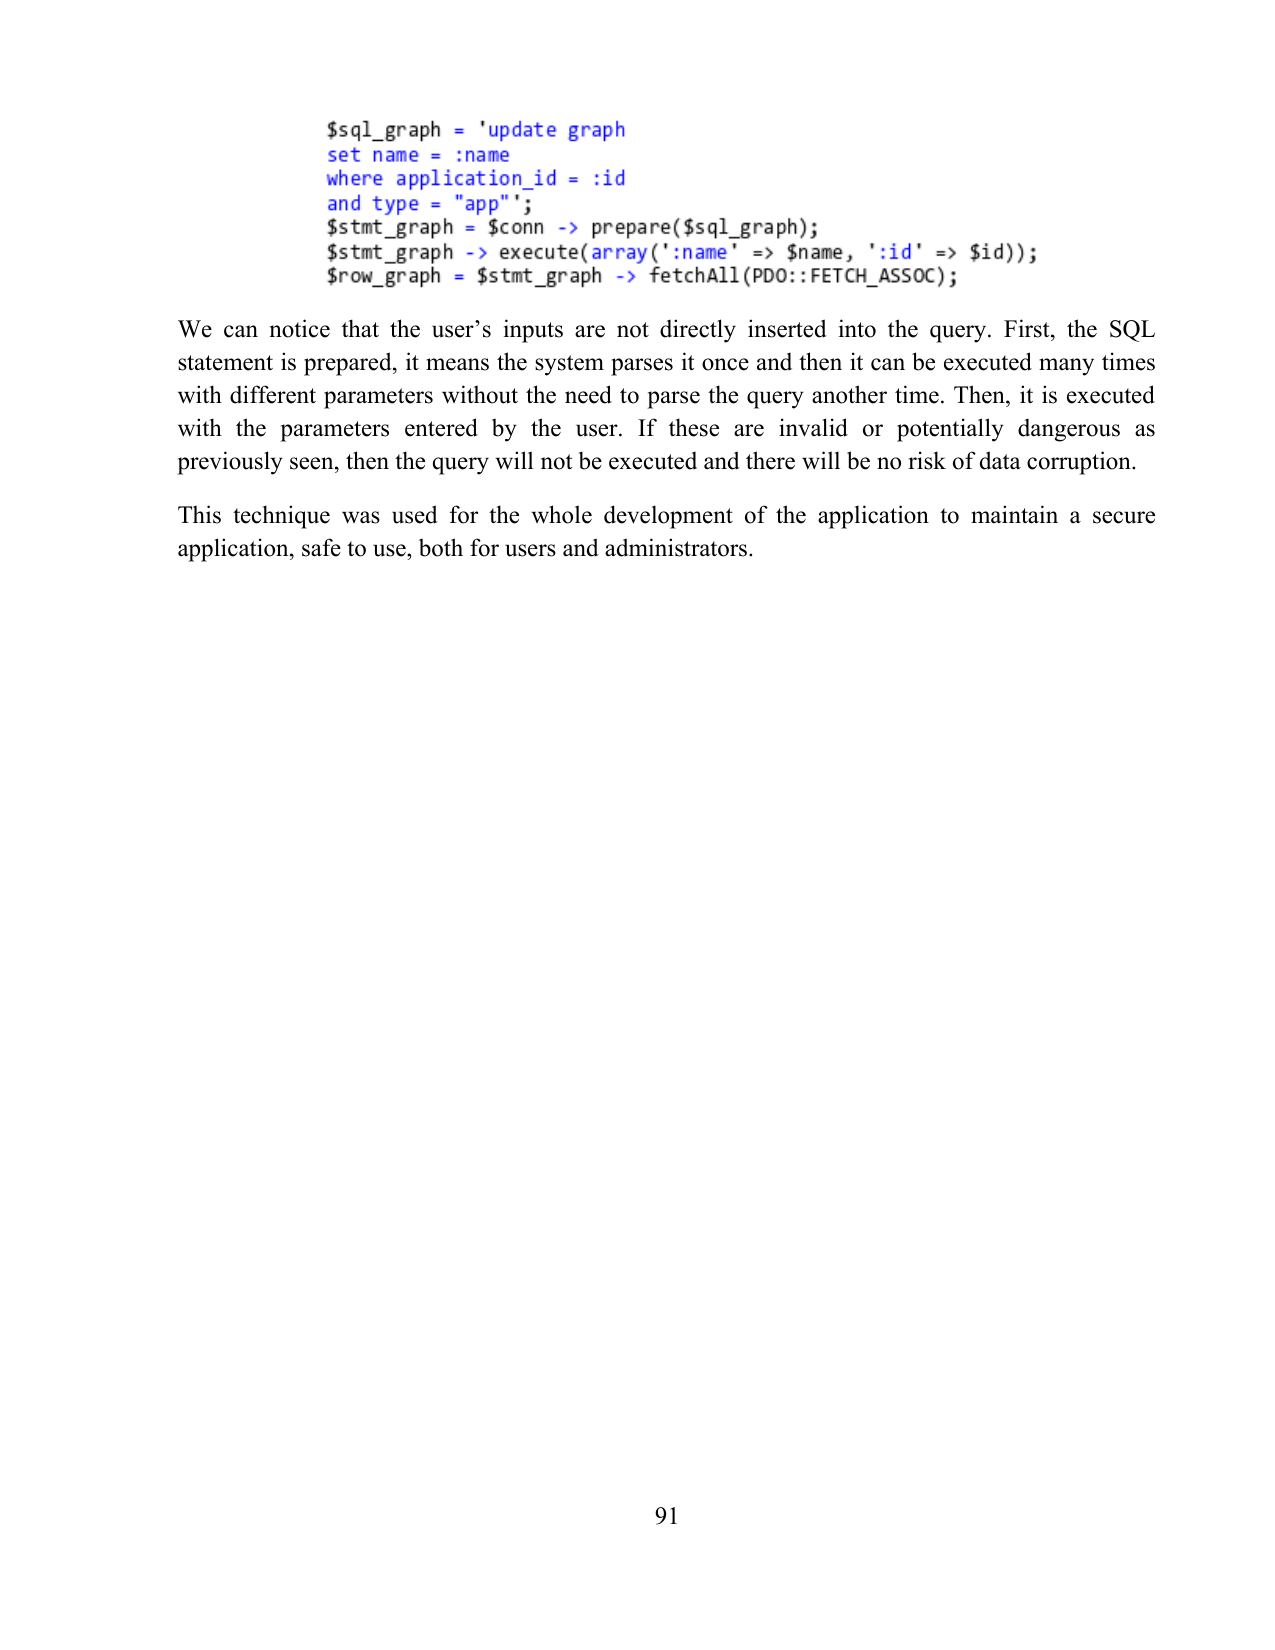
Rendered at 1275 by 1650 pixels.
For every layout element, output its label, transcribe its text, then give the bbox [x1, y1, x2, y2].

text This technique was used for the whole development of the application to maintain a secure application, safe to use, both for users and administrators. [177, 500, 1157, 562]
text We can notice that the user’s inputs are not directly inserted into the query. First, the SQL statement is prepared, it means the system parses it once and then it can be executed many times with different parameters without the need to parse the query another time. Then, it is executed with the parameters entered by the user. If these are invalid or potentially dangerous as previously seen, then the query will not be executed and there will be no risk of data corruption. [177, 314, 1157, 475]
